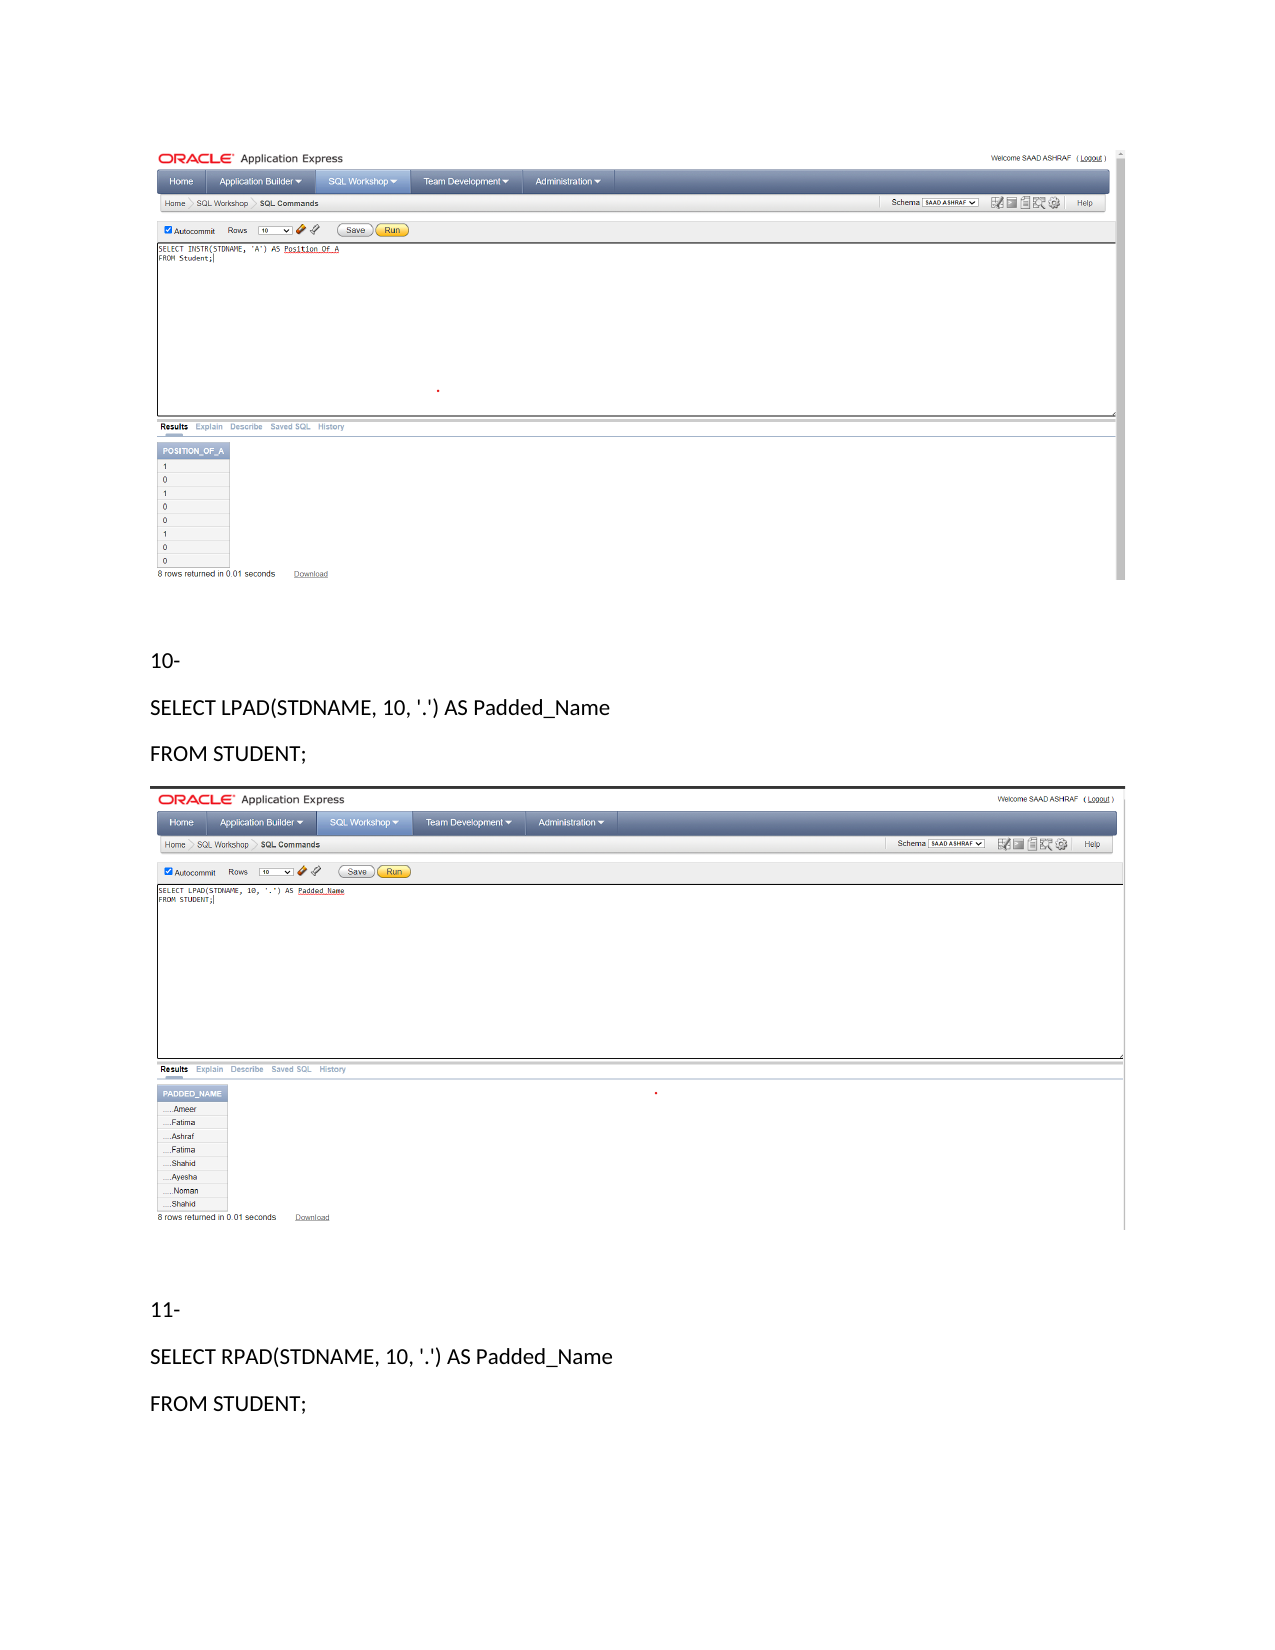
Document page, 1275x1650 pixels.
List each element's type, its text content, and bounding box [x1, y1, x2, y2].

picture [150, 786, 1125, 1230]
text 10- [150, 646, 1125, 674]
picture [150, 150, 1125, 580]
text FROM STUDENT; [150, 739, 1125, 768]
text SELECT LPAD(STDNAME, 10, '.') AS Padded_Name [150, 693, 1125, 721]
text FROM STUDENT; [150, 1389, 1125, 1417]
text SELECT RPAD(STDNAME, 10, '.') AS Padded_Name [150, 1342, 1125, 1370]
text 11- [150, 1295, 1125, 1323]
